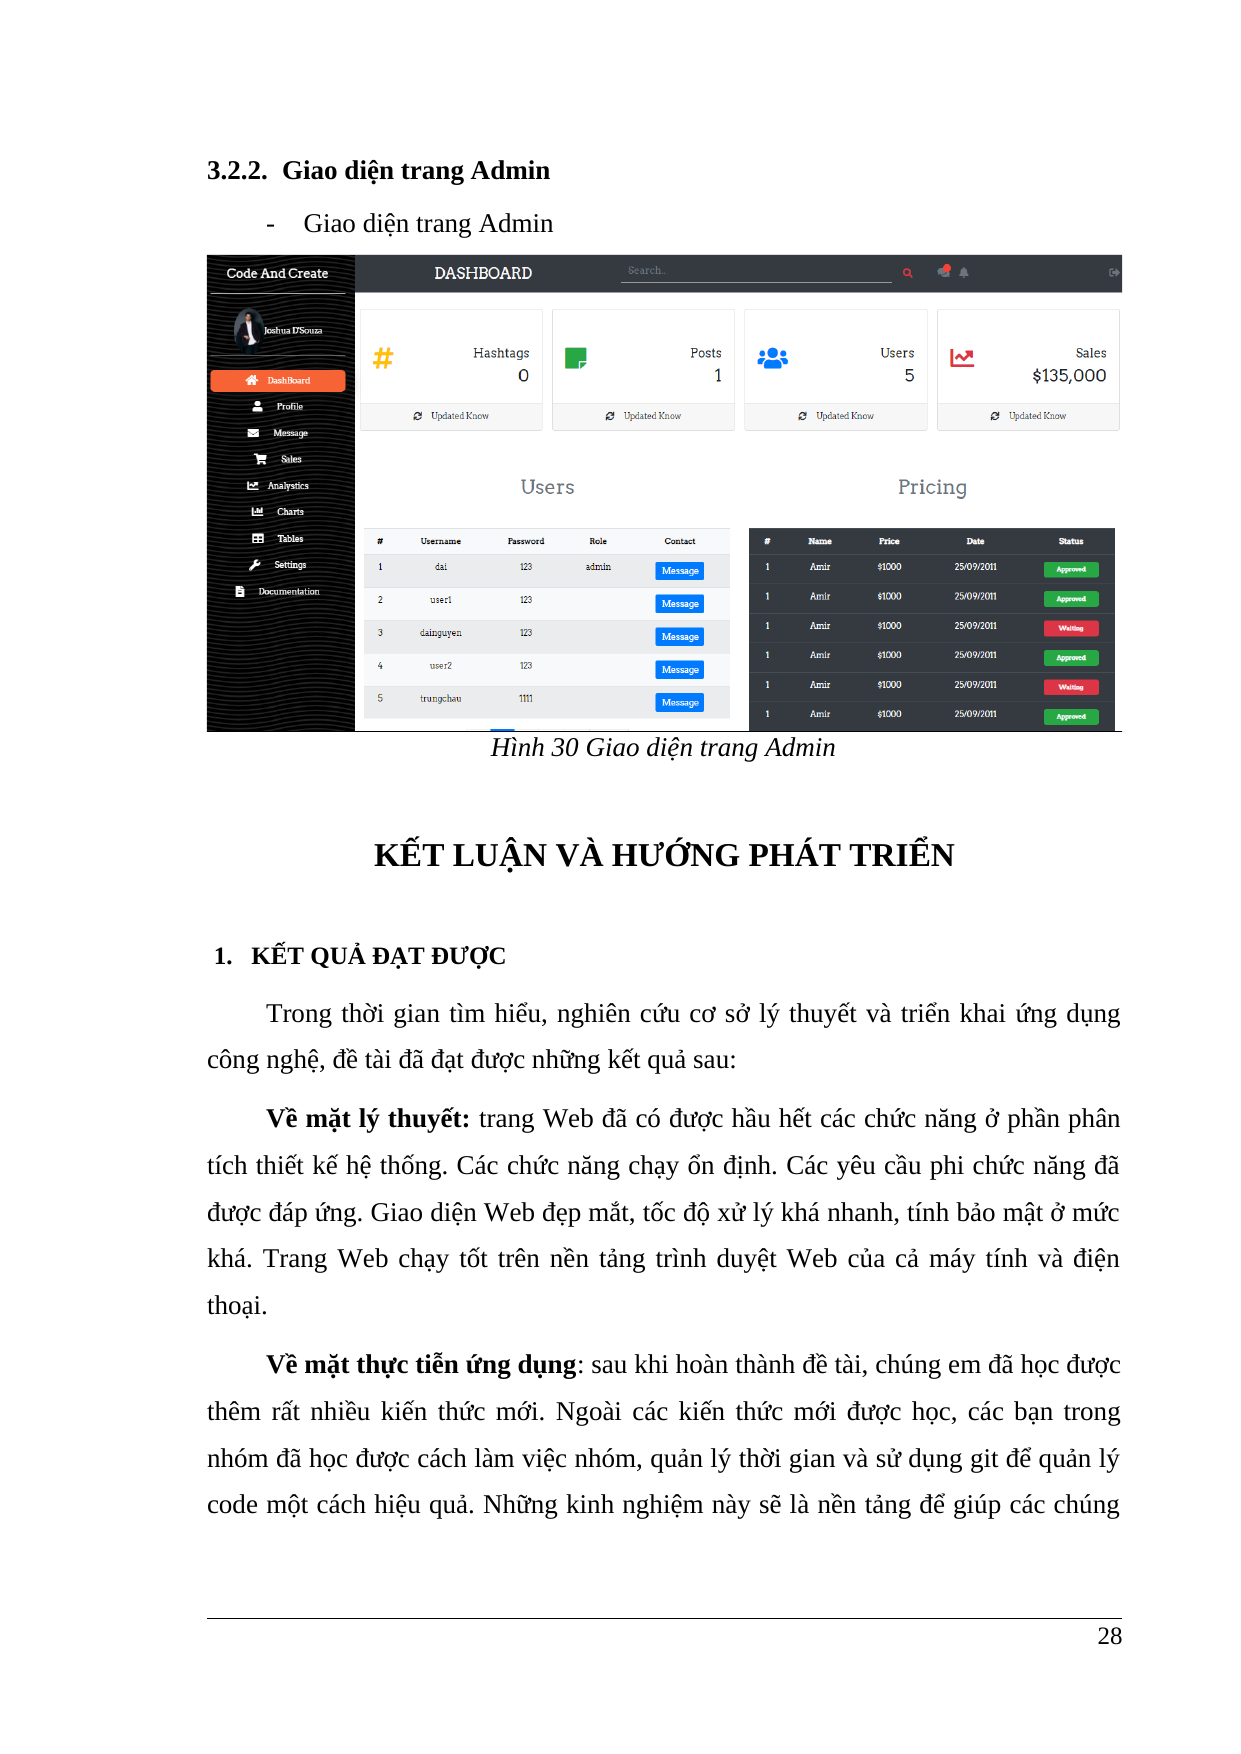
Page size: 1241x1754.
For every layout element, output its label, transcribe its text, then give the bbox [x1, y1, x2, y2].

text KẾT LUẬN VÀ HƯỚNG PHÁT TRIỂN [207, 835, 1122, 873]
text Giao diện trang Admin [266, 207, 1122, 238]
picture [206, 253, 1123, 732]
text Về mặt lý thuyết: trang Web đã có được hầu hết các chức năng ở phần phân tích thiết kế hệ thống. Các chức năng chạy ổn định. Các yêu cầu phi chức năng đã được đáp ứng. Giao diện Web đẹp mắt, tốc độ xử lý khá nhanh, tính bảo mật ở mức khá. Trang Web chạy tốt trên nền tảng trình duyệt Web của cả máy tính và điện thoại. [207, 1102, 1122, 1320]
subtitle Giao diện trang Admin [207, 154, 1122, 185]
list KẾT QUẢ ĐẠT ĐƯỢC [214, 941, 1122, 970]
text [207, 1348, 1122, 1519]
text Trong thời gian tìm hiểu, nghiên cứu cơ sở lý thuyết và triển khai ứng dụng công nghệ, đề tài đã đạt được những kết quả sau: [207, 997, 1122, 1074]
text Hình 30 Giao diện trang Admin [207, 732, 1122, 763]
